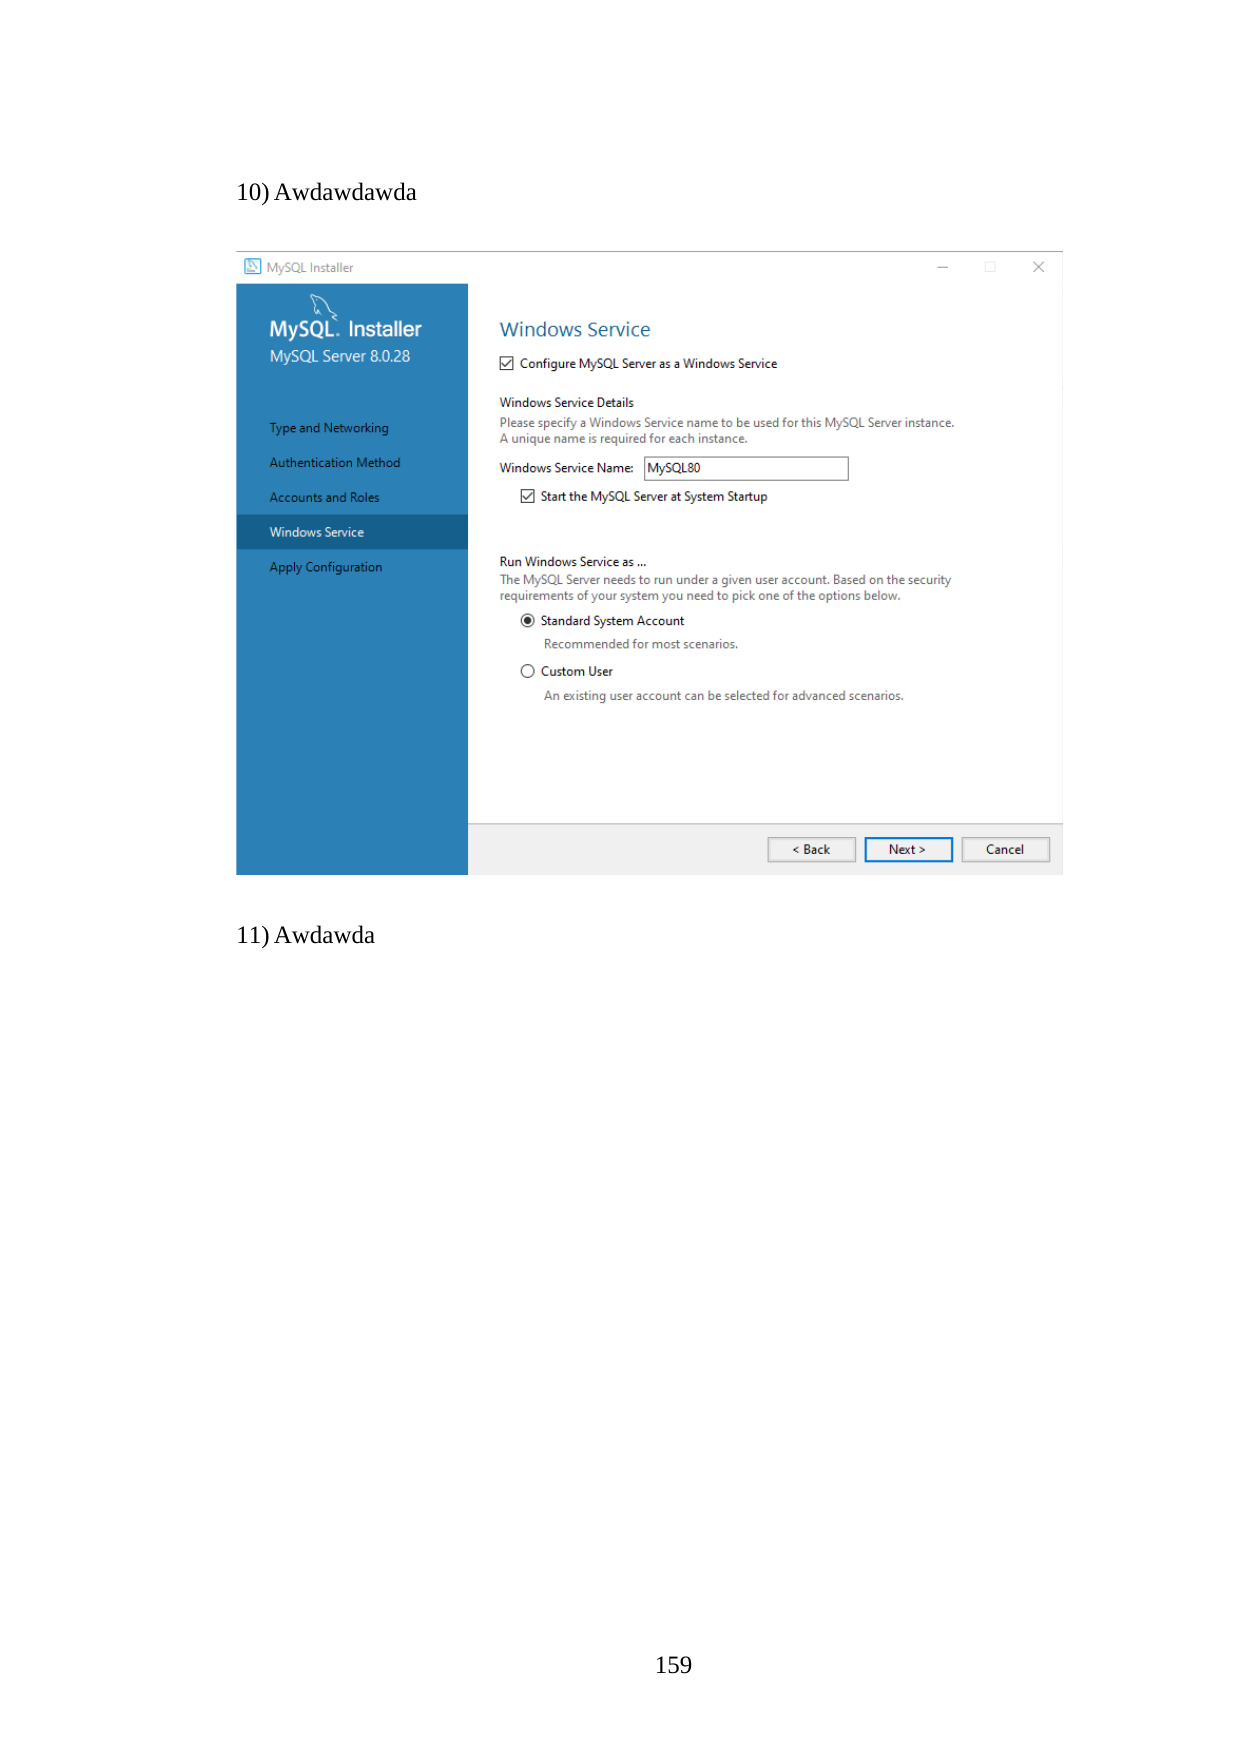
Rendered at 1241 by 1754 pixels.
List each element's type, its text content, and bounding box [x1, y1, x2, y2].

picture [236, 251, 1063, 875]
list Awdawda [236, 920, 1063, 949]
list Awdawdawda [236, 177, 1063, 206]
